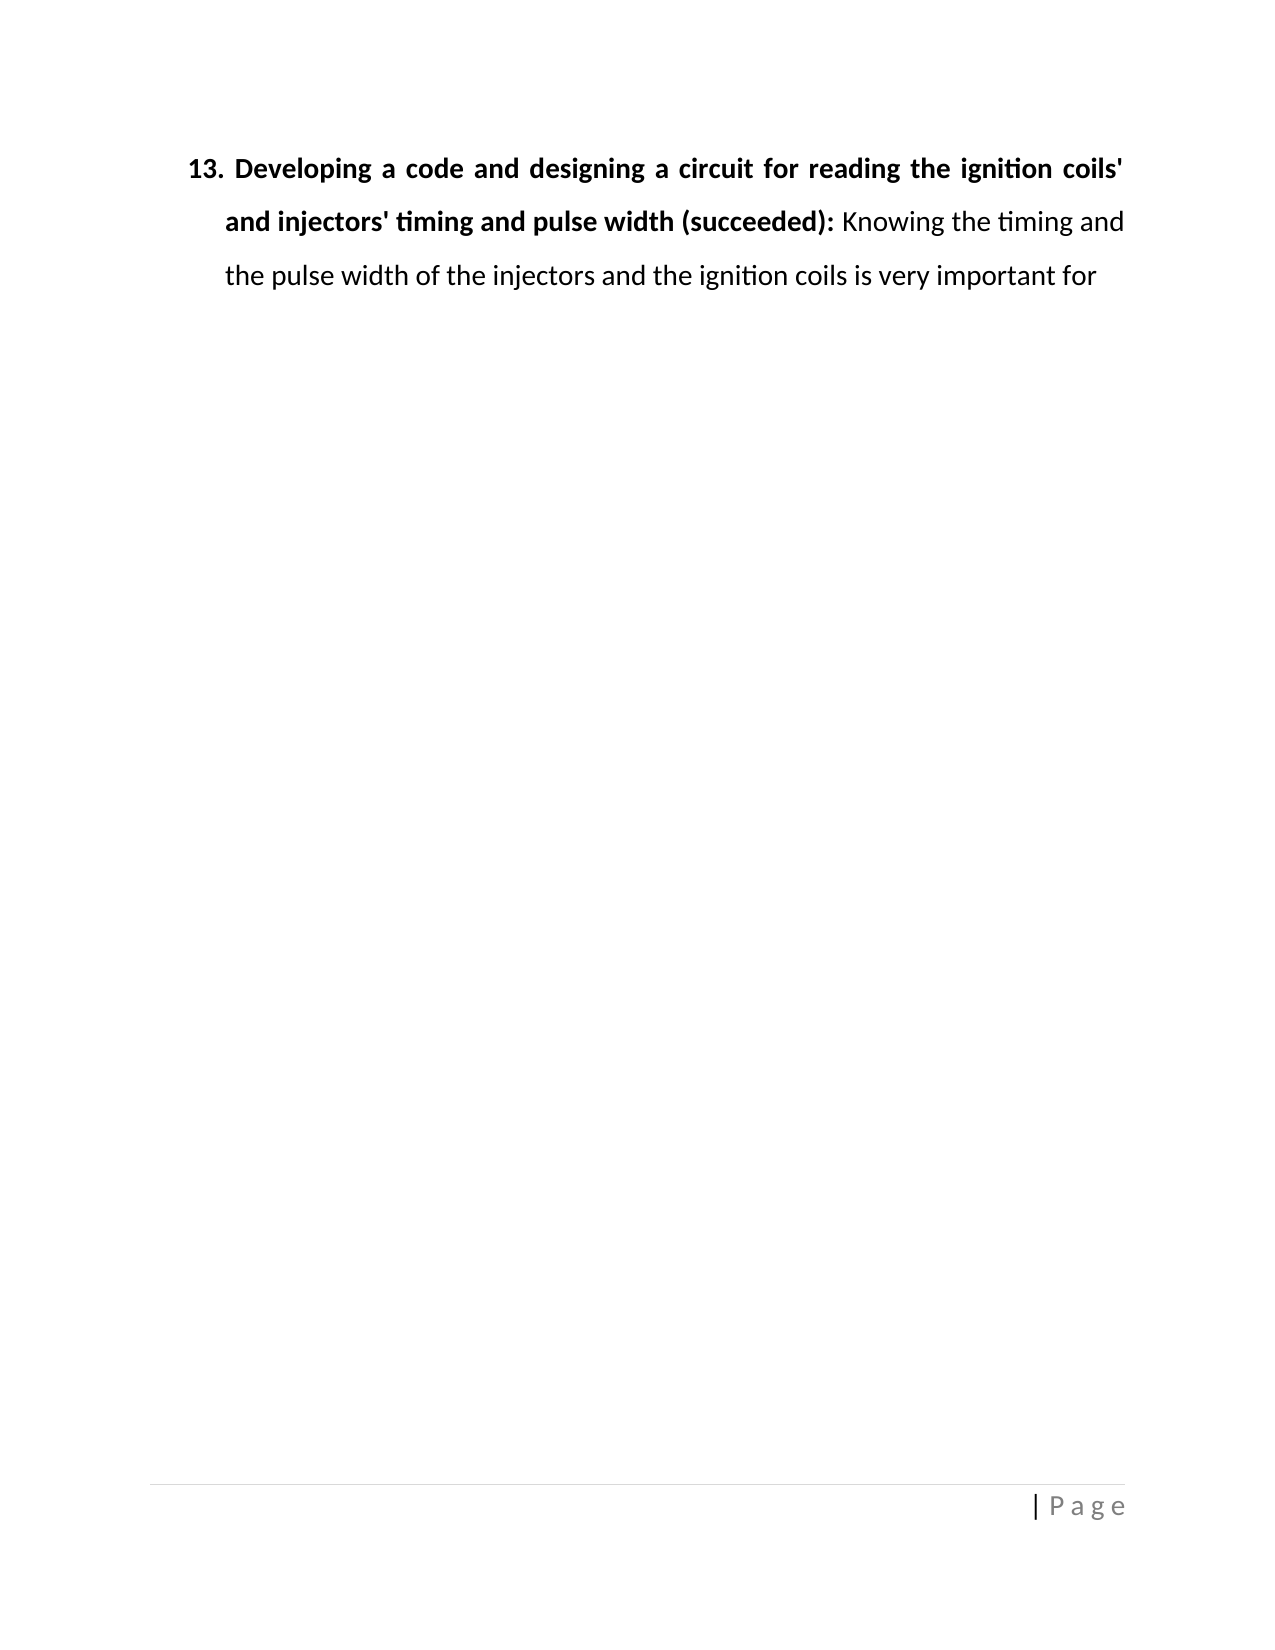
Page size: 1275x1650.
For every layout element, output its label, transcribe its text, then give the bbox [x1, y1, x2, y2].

list Developing a code and designing a circuit for reading the ignition coils' and injectors' timing and pulse width (succeeded): Knowing the timing and the pulse width of the injectors and the ignition coils is very important for [187, 150, 1125, 292]
